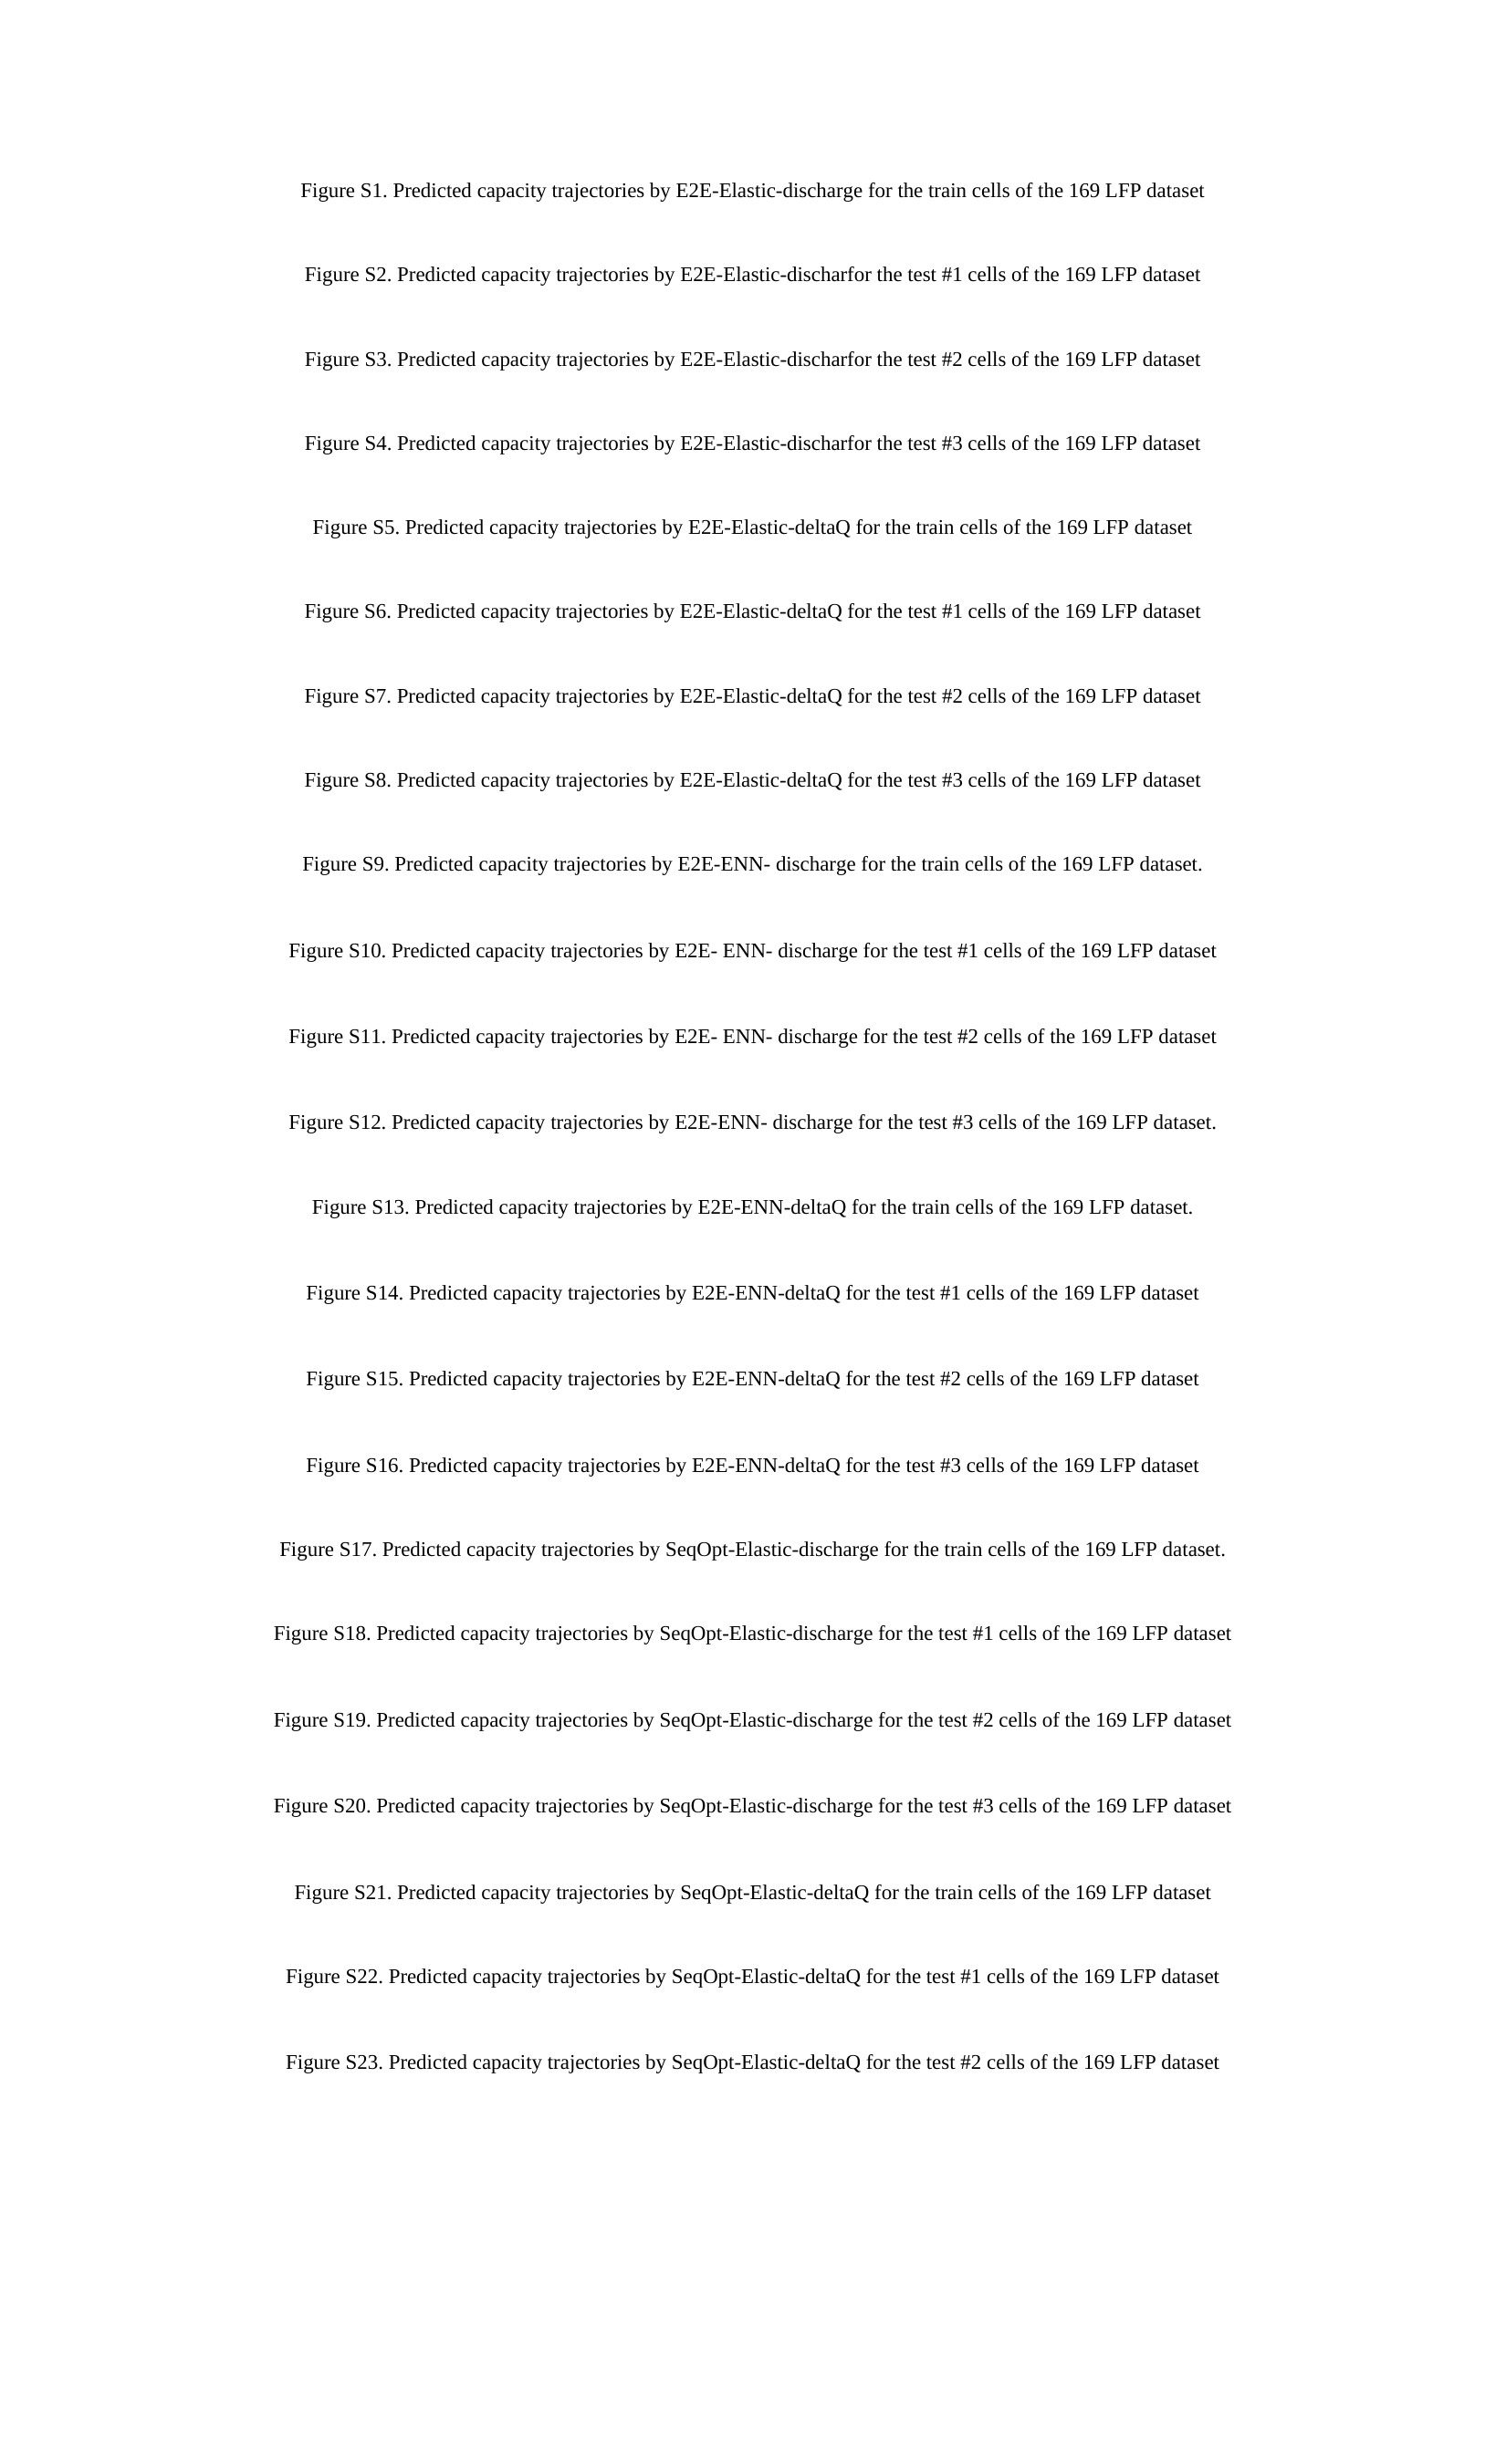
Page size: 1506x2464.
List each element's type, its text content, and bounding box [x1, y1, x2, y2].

text Figure S16. Predicted capacity trajectories by E2E-ENN-deltaQ for the test #3 cells of the 169 LFP dataset [137, 1453, 1369, 1477]
text Figure S13. Predicted capacity trajectories by E2E-ENN-deltaQ for the train cells of the 169 LFP dataset. [137, 1195, 1369, 1218]
text Figure S12. Predicted capacity trajectories by E2E-ENN- discharge for the test #3 cells of the 169 LFP dataset. [137, 1111, 1369, 1134]
text Figure S18. Predicted capacity trajectories by SeqOpt-Elastic-discharge for the test #1 cells of the 169 LFP dataset [137, 1622, 1369, 1645]
text Figure S15. Predicted capacity trajectories by E2E-ENN-deltaQ for the test #2 cells of the 169 LFP dataset [137, 1367, 1369, 1391]
text Figure S1. Predicted capacity trajectories by E2E-Elastic-discharge for the train cells of the 169 LFP dataset [137, 178, 1369, 202]
text Figure S5. Predicted capacity trajectories by E2E-Elastic-deltaQ for the train cells of the 169 LFP dataset [137, 515, 1369, 539]
text Figure S19. Predicted capacity trajectories by SeqOpt-Elastic-discharge for the test #2 cells of the 169 LFP dataset [137, 1707, 1369, 1731]
text Figure S8. Predicted capacity trajectories by E2E-Elastic-deltaQ for the test #3 cells of the 169 LFP dataset [137, 767, 1369, 791]
text Figure S14. Predicted capacity trajectories by E2E-ENN-deltaQ for the test #1 cells of the 169 LFP dataset [137, 1280, 1369, 1304]
text Figure S23. Predicted capacity trajectories by SeqOpt-Elastic-deltaQ for the test #2 cells of the 169 LFP dataset [137, 2050, 1369, 2074]
text Figure S10. Predicted capacity trajectories by E2E- ENN- discharge for the test #1 cells of the 169 LFP dataset [137, 938, 1369, 962]
text Figure S6. Predicted capacity trajectories by E2E-Elastic-deltaQ for the test #1 cells of the 169 LFP dataset [137, 600, 1369, 623]
text Figure S22. Predicted capacity trajectories by SeqOpt-Elastic-deltaQ for the test #1 cells of the 169 LFP dataset [137, 1964, 1369, 1988]
text Figure S11. Predicted capacity trajectories by E2E- ENN- discharge for the test #2 cells of the 169 LFP dataset [137, 1024, 1369, 1048]
text Figure S4. Predicted capacity trajectories by E2E-Elastic-discharfor the test #3 cells of the 169 LFP dataset [137, 431, 1369, 454]
text Figure S21. Predicted capacity trajectories by SeqOpt-Elastic-deltaQ for the train cells of the 169 LFP dataset [137, 1880, 1369, 1904]
text Figure S9. Predicted capacity trajectories by E2E-ENN- discharge for the train cells of the 169 LFP dataset. [137, 851, 1369, 876]
text Figure S3. Predicted capacity trajectories by E2E-Elastic-discharfor the test #2 cells of the 169 LFP dataset [137, 347, 1369, 371]
text Figure S17. Predicted capacity trajectories by SeqOpt-Elastic-discharge for the train cells of the 169 LFP dataset. [137, 1537, 1369, 1561]
text Figure S2. Predicted capacity trajectories by E2E-Elastic-discharfor the test #1 cells of the 169 LFP dataset [137, 262, 1369, 287]
text Figure S20. Predicted capacity trajectories by SeqOpt-Elastic-discharge for the test #3 cells of the 169 LFP dataset [137, 1793, 1369, 1818]
text Figure S7. Predicted capacity trajectories by E2E-Elastic-deltaQ for the test #2 cells of the 169 LFP dataset [137, 684, 1369, 707]
